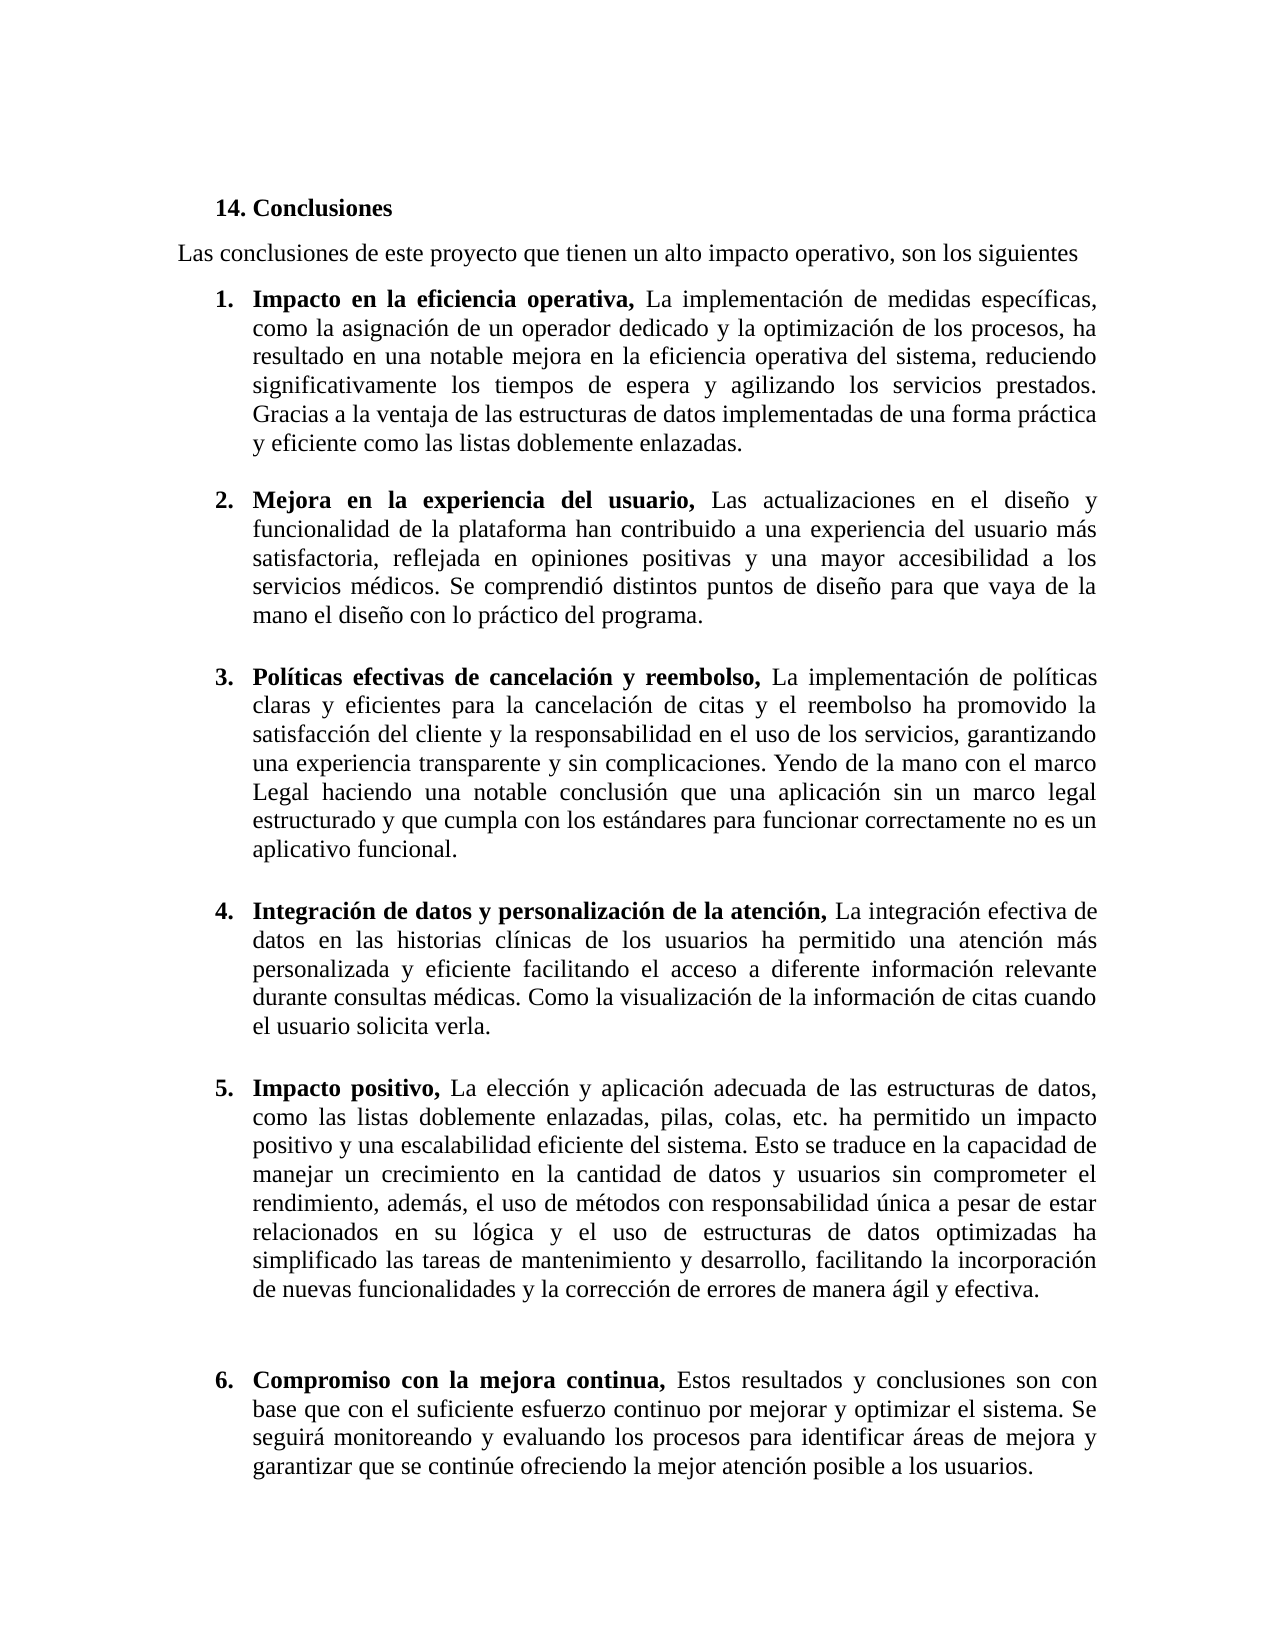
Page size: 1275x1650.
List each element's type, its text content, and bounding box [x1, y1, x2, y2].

text Las conclusiones de este proyecto que tienen un alto impacto operativo, son los siguientes [177, 238, 1098, 267]
list Impacto en la eficiencia operativa, La implementación de medidas específicas, como la asignación de un operador dedicado y la optimización de los procesos, ha resultado en una notable mejora en la eficiencia operativa del sistema, reduciendo significativamente los tiempos de espera y agilizando los servicios prestados. Gracias a la ventaja de las estructuras de datos implementadas de una forma práctica y eficiente como las listas doblemente enlazadas. [215, 284, 1098, 456]
list Conclusiones [215, 193, 1098, 222]
list Compromiso con la mejora continua, Estos resultados y conclusiones son con base que con el suficiente esfuerzo continuo por mejorar y optimizar el sistema. Se seguirá monitoreando y evaluando los procesos para identificar áreas de mejora y garantizar que se continúe ofreciendo la mejor atención posible a los usuarios. [215, 1365, 1098, 1480]
list Integración de datos y personalización de la atención, La integración efectiva de datos en las historias clínicas de los usuarios ha permitido una atención más personalizada y eficiente facilitando el acceso a diferente información relevante durante consultas médicas. Como la visualización de la información de citas cuando el usuario solicita verla. [215, 896, 1098, 1040]
list Mejora en la experiencia del usuario, Las actualizaciones en el diseño y funcionalidad de la plataforma han contribuido a una experiencia del usuario más satisfactoria, reflejada en opiniones positivas y una mayor accesibilidad a los servicios médicos. Se comprendió distintos puntos de diseño para que vaya de la mano el diseño con lo práctico del programa. [215, 485, 1098, 629]
list Impacto positivo, La elección y aplicación adecuada de las estructuras de datos, como las listas doblemente enlazadas, pilas, colas, etc. ha permitido un impacto positivo y una escalabilidad eficiente del sistema. Esto se traduce en la capacidad de manejar un crecimiento en la cantidad de datos y usuarios sin comprometer el rendimiento, además, el uso de métodos con responsabilidad única a pesar de estar relacionados en su lógica y el uso de estructuras de datos optimizadas ha simplificado las tareas de mantenimiento y desarrollo, facilitando la incorporación de nuevas funcionalidades y la corrección de errores de manera ágil y efectiva. [215, 1073, 1098, 1303]
list Políticas efectivas de cancelación y reembolso, La implementación de políticas claras y eficientes para la cancelación de citas y el reembolso ha promovido la satisfacción del cliente y la responsabilidad en el uso de los servicios, garantizando una experiencia transparente y sin complicaciones. Yendo de la mano con el marco Legal haciendo una notable conclusión que una aplicación sin un marco legal estructurado y que cumpla con los estándares para funcionar correctamente no es un aplicativo funcional. [215, 662, 1098, 863]
